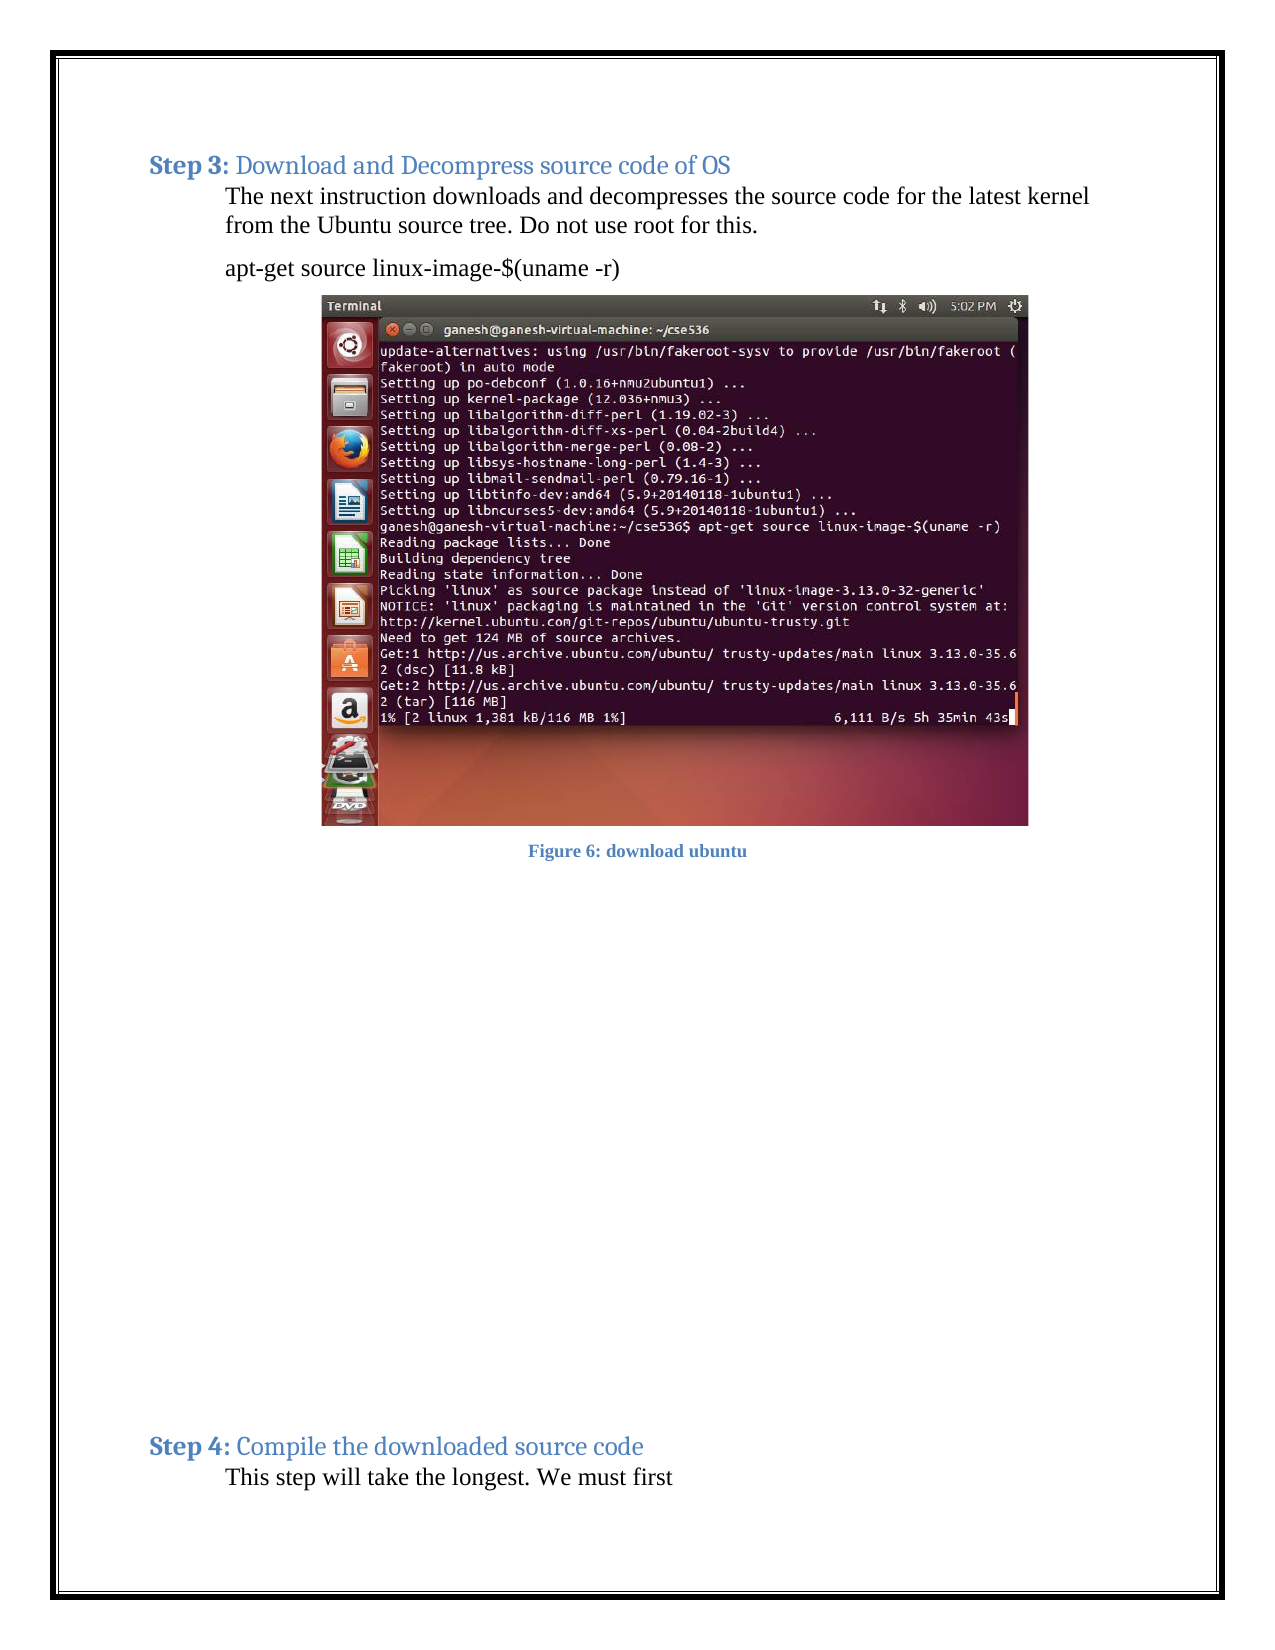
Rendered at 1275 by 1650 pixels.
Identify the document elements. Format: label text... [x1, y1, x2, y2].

subtitle Step 4: Compile the downloaded source code [150, 1431, 1125, 1462]
text apt-get source linux-image-$(uname -r) [150, 253, 1125, 282]
text This step will take the longest. We must first [225, 1462, 1125, 1491]
picture [321, 295, 1029, 826]
subtitle Step 3: Download and Decompress source code of OS [150, 150, 1125, 181]
text The next instruction downloads and decompresses the source code for the latest kernel from the Ubuntu source tree. Do not use root for this. [225, 181, 1125, 239]
